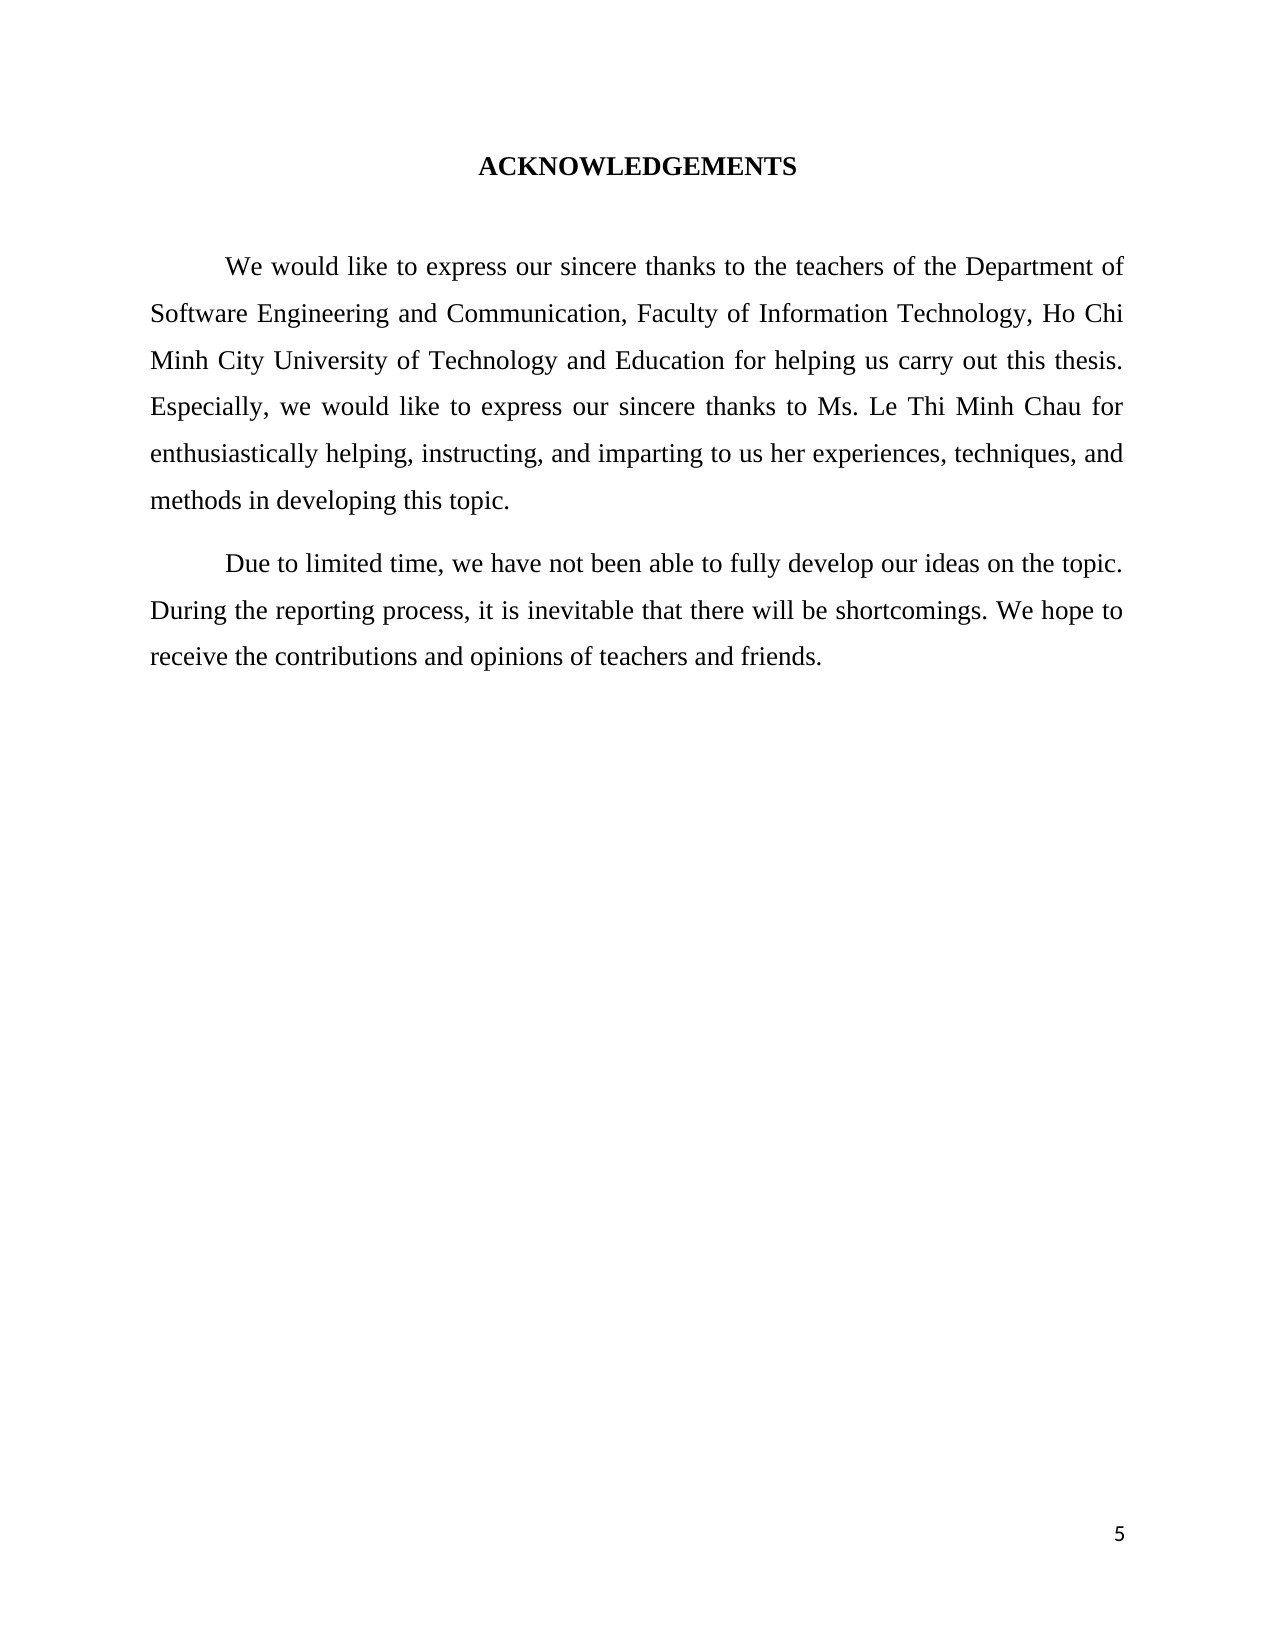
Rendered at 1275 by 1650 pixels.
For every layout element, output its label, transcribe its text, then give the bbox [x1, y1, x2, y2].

text We would like to express our sincere thanks to the teachers of the Department of Software Engineering and Communication, Faculty of Information Technology, Ho Chi Minh City University of Technology and Education for helping us carry out this thesis. Especially, we would like to express our sincere thanks to Ms. Le Thi Minh Chau for enthusiastically helping, instructing, and imparting to us her experiences, techniques, and methods in developing this topic. [150, 250, 1125, 515]
text ACKNOWLEDGEMENTS [150, 150, 1125, 181]
text Due to limited time, we have not been able to fully develop our ideas on the topic. During the reporting process, it is inevitable that there will be shortcomings. We hope to receive the contributions and opinions of teachers and friends. [150, 547, 1125, 672]
